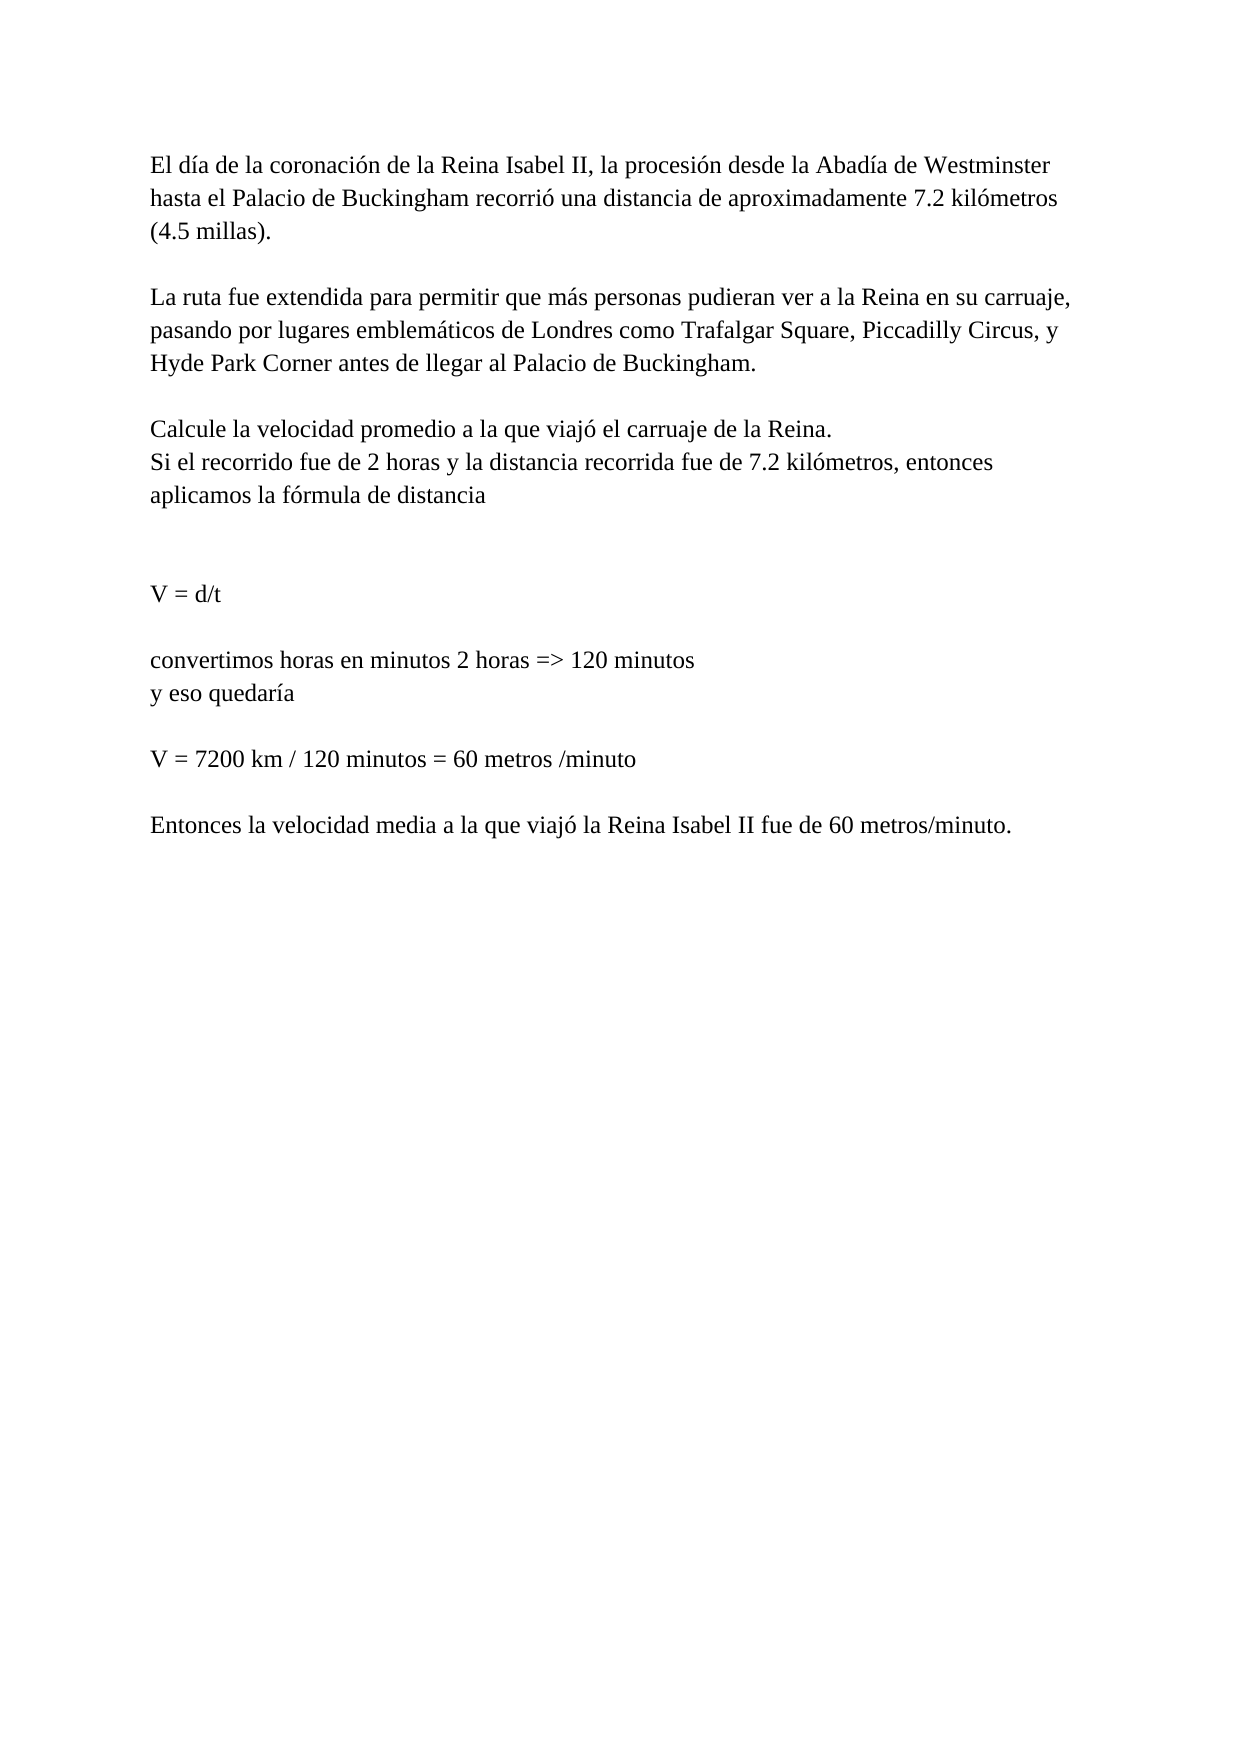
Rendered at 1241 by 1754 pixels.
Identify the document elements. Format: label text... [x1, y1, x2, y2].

text Calcule la velocidad promedio a la que viajó el carruaje de la Reina. [150, 414, 1090, 443]
text El día de la coronación de la Reina Isabel II, la procesión desde la Abadía de Westminster hasta el Palacio de Buckingham recorrió una distancia de aproximadamente 7.2 kilómetros (4.5 millas). [150, 150, 1090, 245]
text y eso quedaría [150, 678, 1090, 707]
text La ruta fue extendida para permitir que más personas pudieran ver a la Reina en su carruaje, pasando por lugares emblemáticos de Londres como Trafalgar Square, Piccadilly Circus, y Hyde Park Corner antes de llegar al Palacio de Buckingham. [150, 282, 1090, 377]
text V = 7200 km / 120 minutos = 60 metros /minuto [150, 744, 1090, 773]
text Entonces la velocidad media a la que viajó la Reina Isabel II fue de 60 metros/minuto. [150, 810, 1090, 839]
text convertimos horas en minutos 2 horas => 120 minutos [150, 645, 1090, 674]
text Si el recorrido fue de 2 horas y la distancia recorrida fue de 7.2 kilómetros, entonces aplicamos la fórmula de distancia [150, 447, 1090, 509]
text V = d/t [150, 579, 1090, 608]
